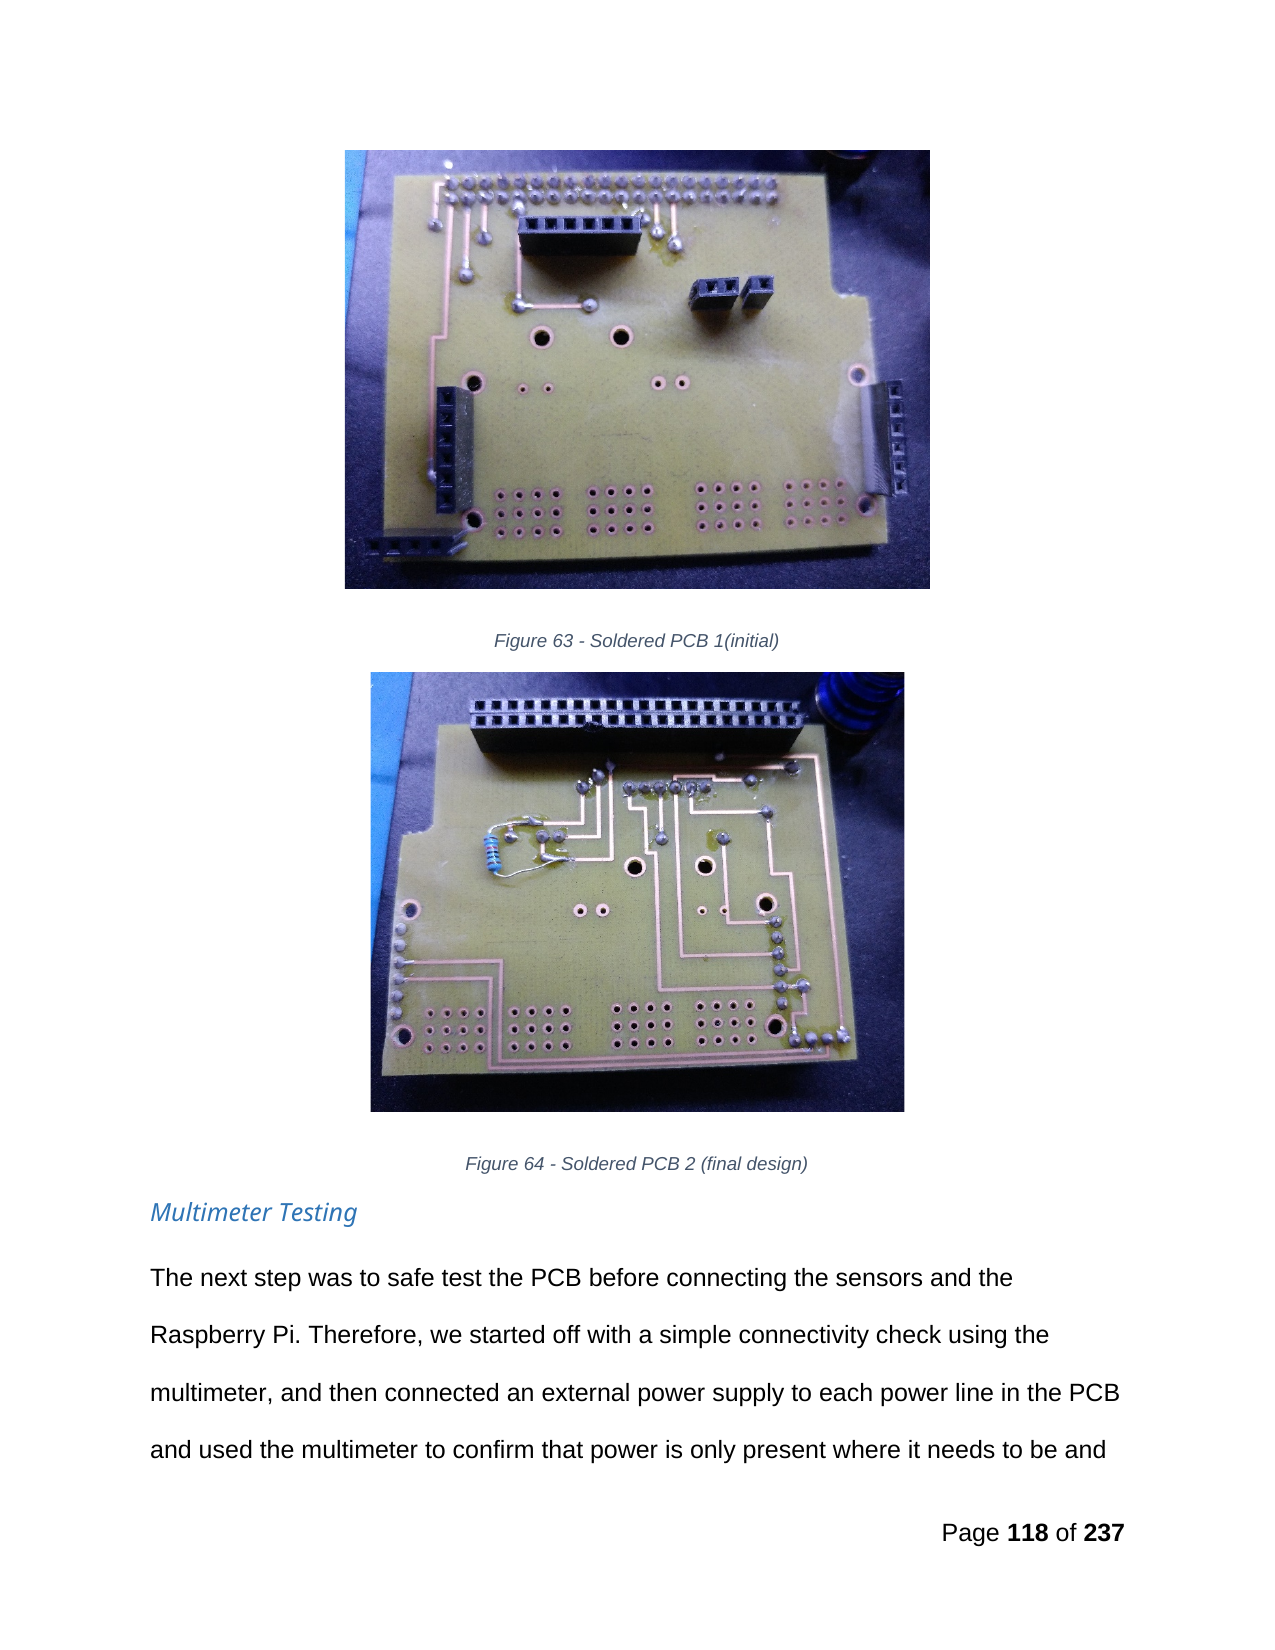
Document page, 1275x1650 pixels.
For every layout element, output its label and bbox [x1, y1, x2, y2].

picture [344, 150, 930, 589]
picture [370, 672, 905, 1112]
